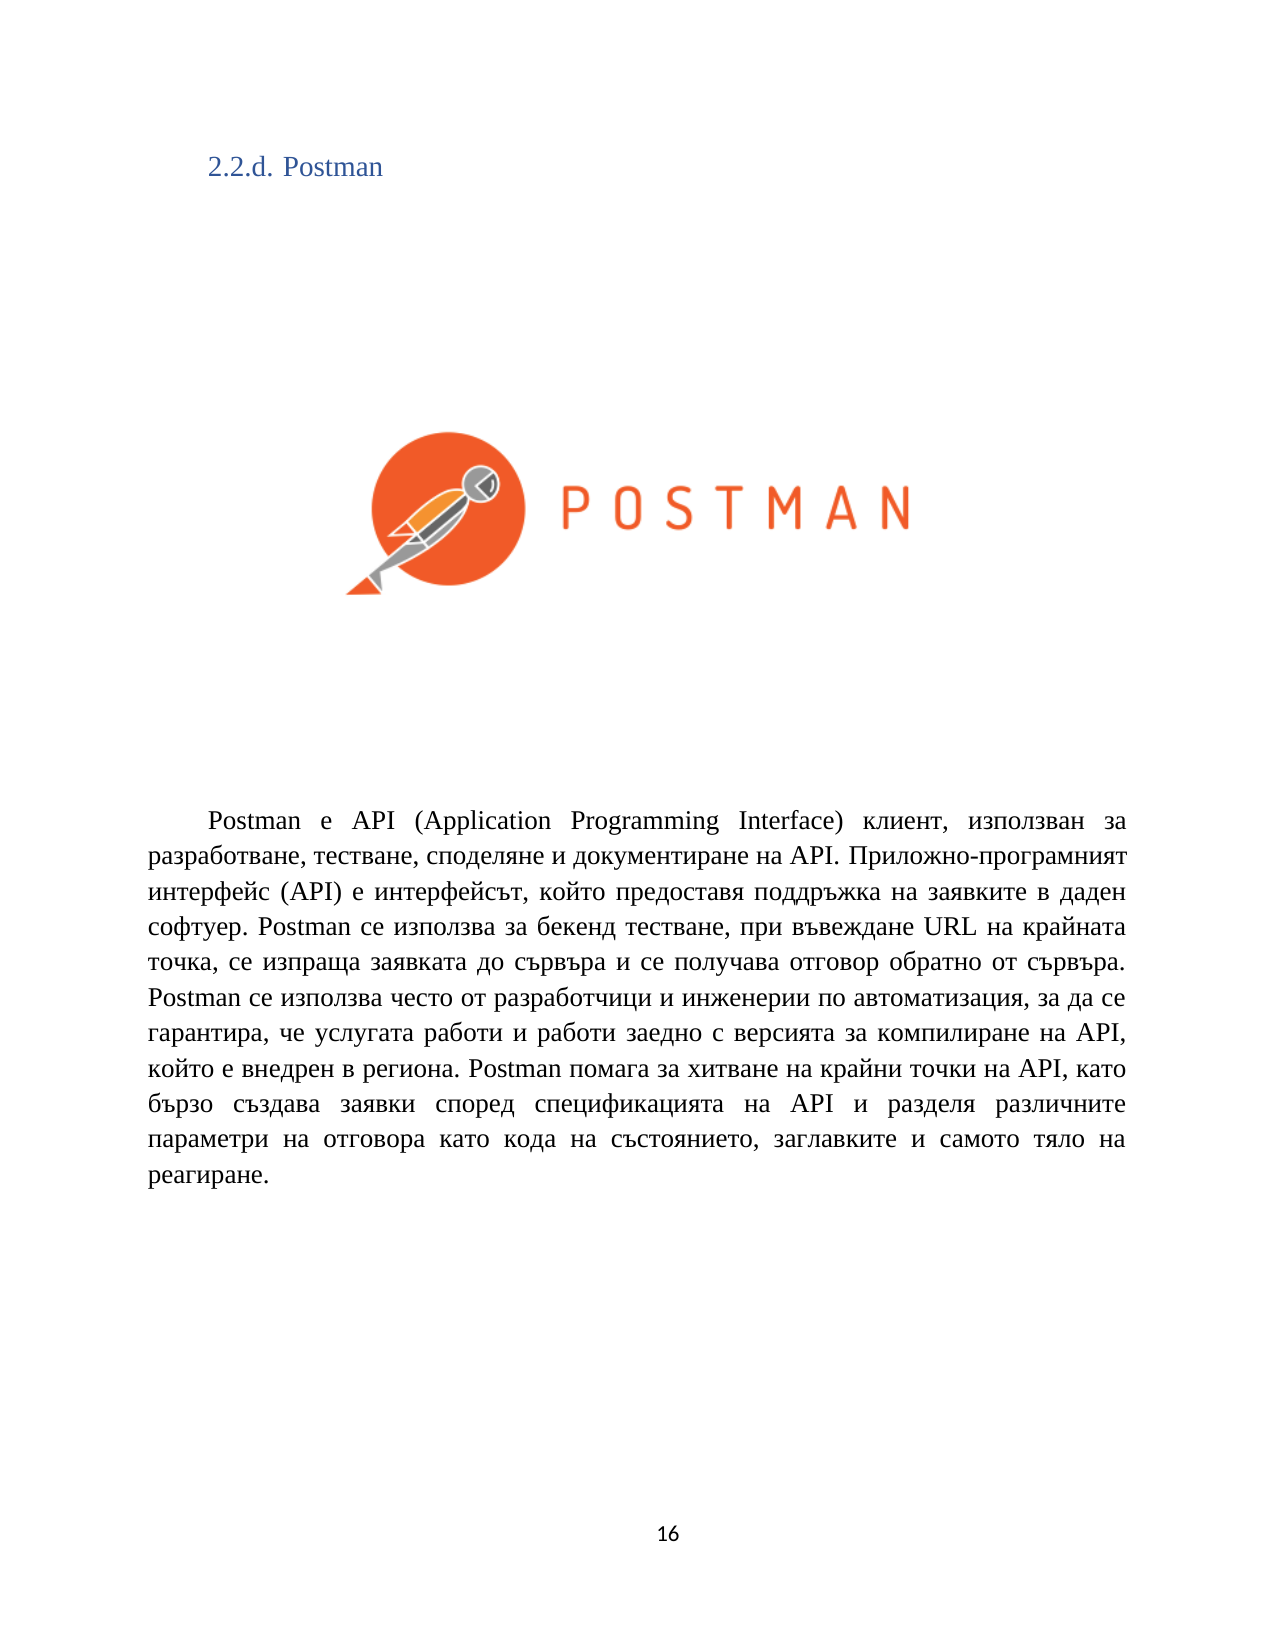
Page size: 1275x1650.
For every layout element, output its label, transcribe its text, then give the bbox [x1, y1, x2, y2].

subtitle Postman [208, 148, 1127, 183]
picture [147, 235, 1128, 784]
text Postman е API (Application Programming Interface) клиент, използван за разработване, тестване, споделяне и документиране на API. Приложно-програмният интерфейс (API) е интерфейсът, който предоставя поддръжка на заявките в даден софтуер. Postman се използва за бекенд тестване, при въвеждане URL на крайната точка, се изпраща заявката до сървъра и се получава отговор обратно от сървъра. Postman се използва често от разработчици и инженерии по автоматизация, за да се гарантира, че услугата работи и работи заедно с версията за компилиране на API, който е внедрен в региона. Postman помага за хитване на крайни точки на API, като бързо създава заявки според спецификацията на API и разделя различните параметри на отговора като кода на състоянието, заглавките и самото тяло на реагиране. [148, 784, 1127, 1190]
